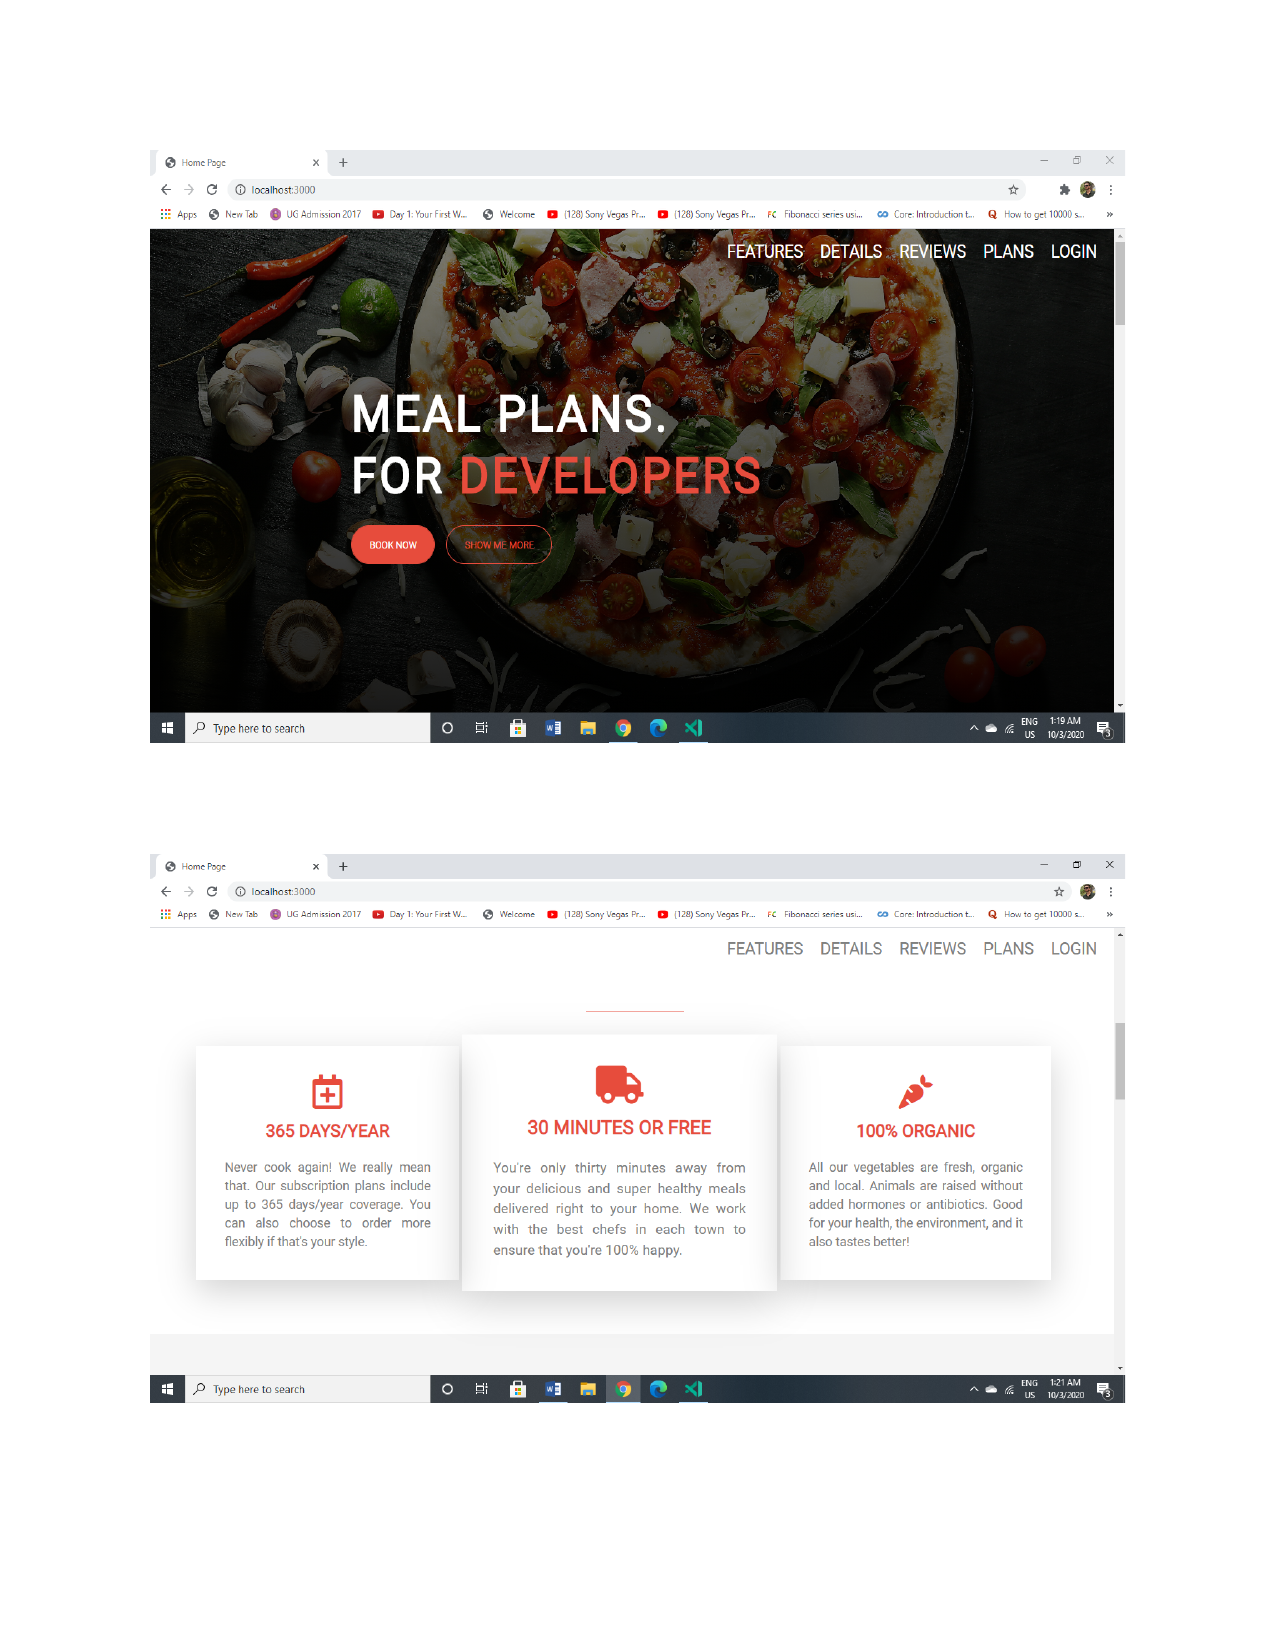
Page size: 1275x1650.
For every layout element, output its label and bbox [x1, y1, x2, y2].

picture [150, 150, 1125, 743]
picture [150, 854, 1125, 1403]
